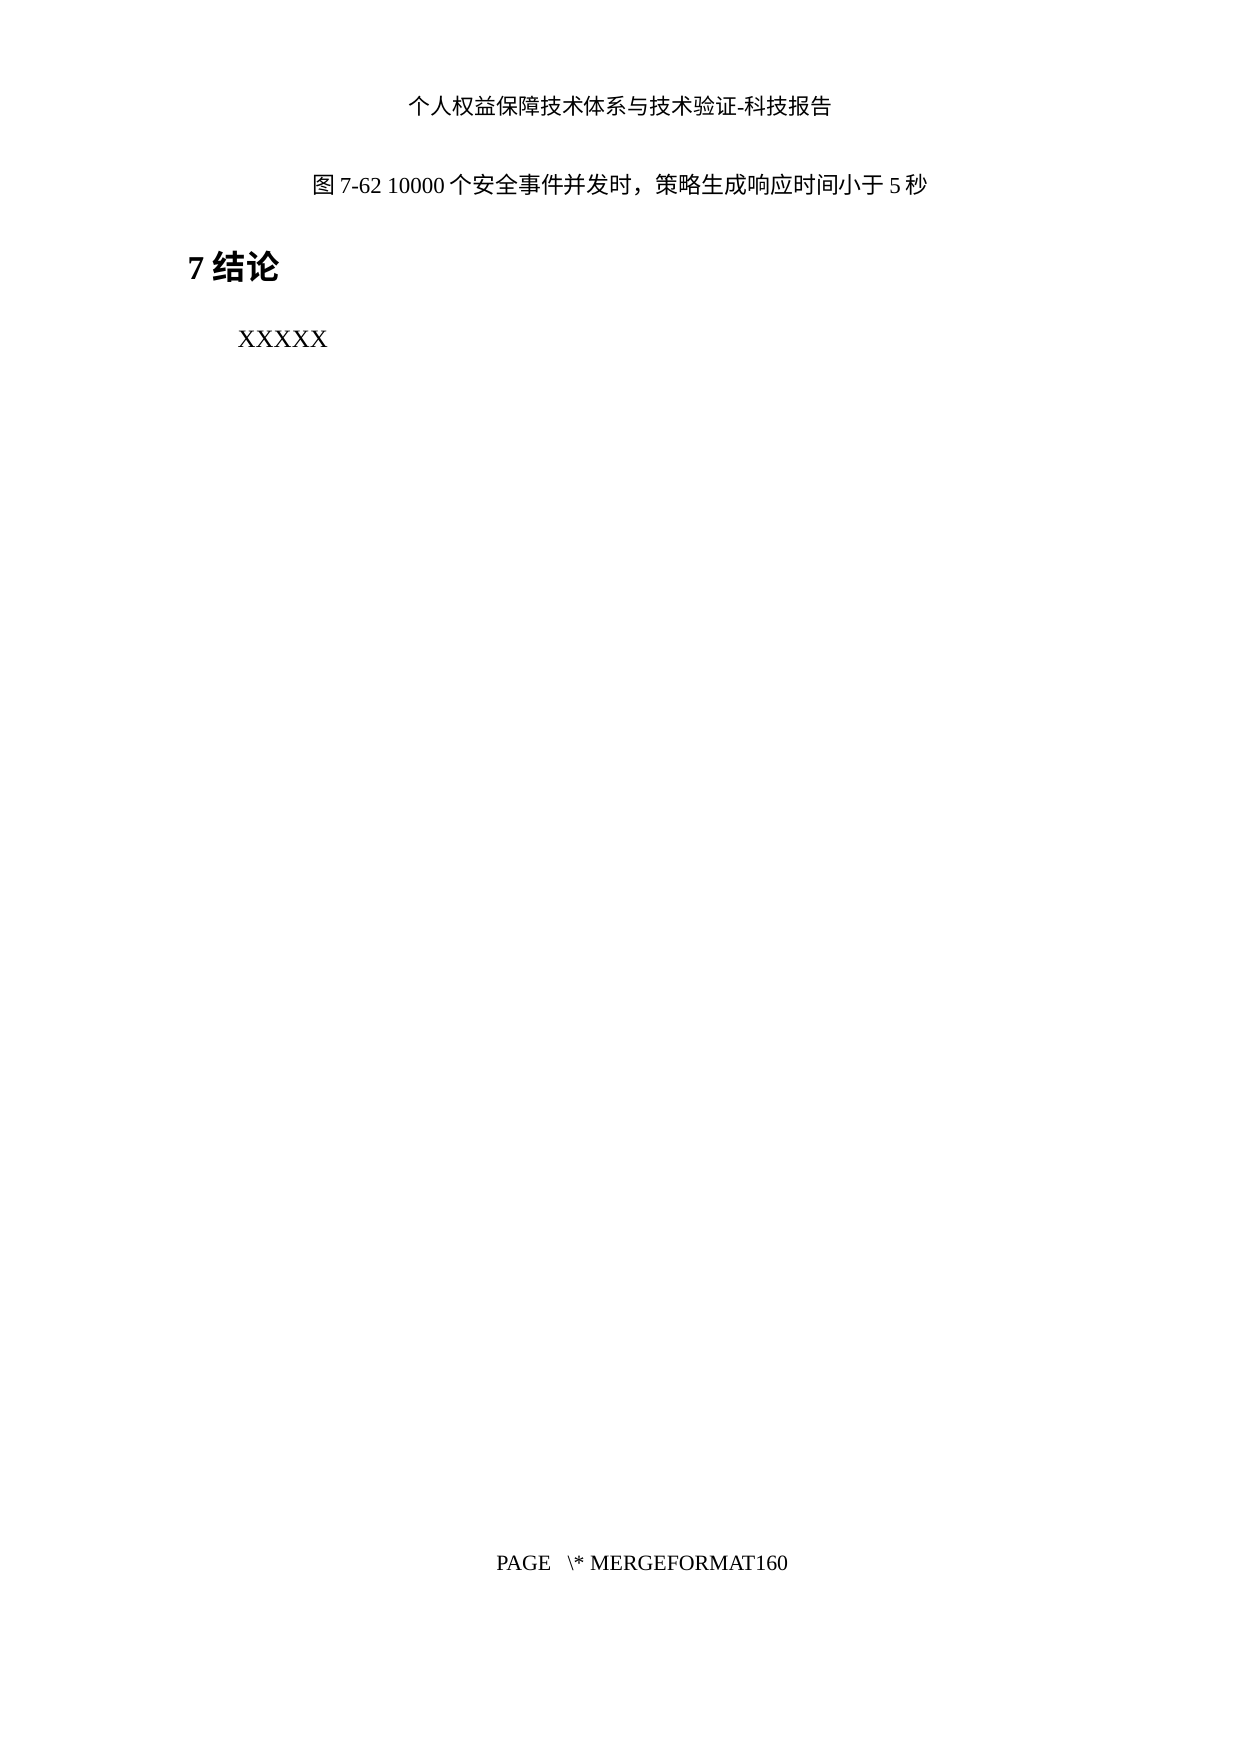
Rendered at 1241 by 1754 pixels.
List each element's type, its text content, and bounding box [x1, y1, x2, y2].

text XXXXX [187, 322, 1053, 354]
text 7 结论 [187, 233, 1053, 298]
text 图7-62 10000个安全事件并发时，策略生成响应时间小于5秒 [187, 151, 1053, 216]
